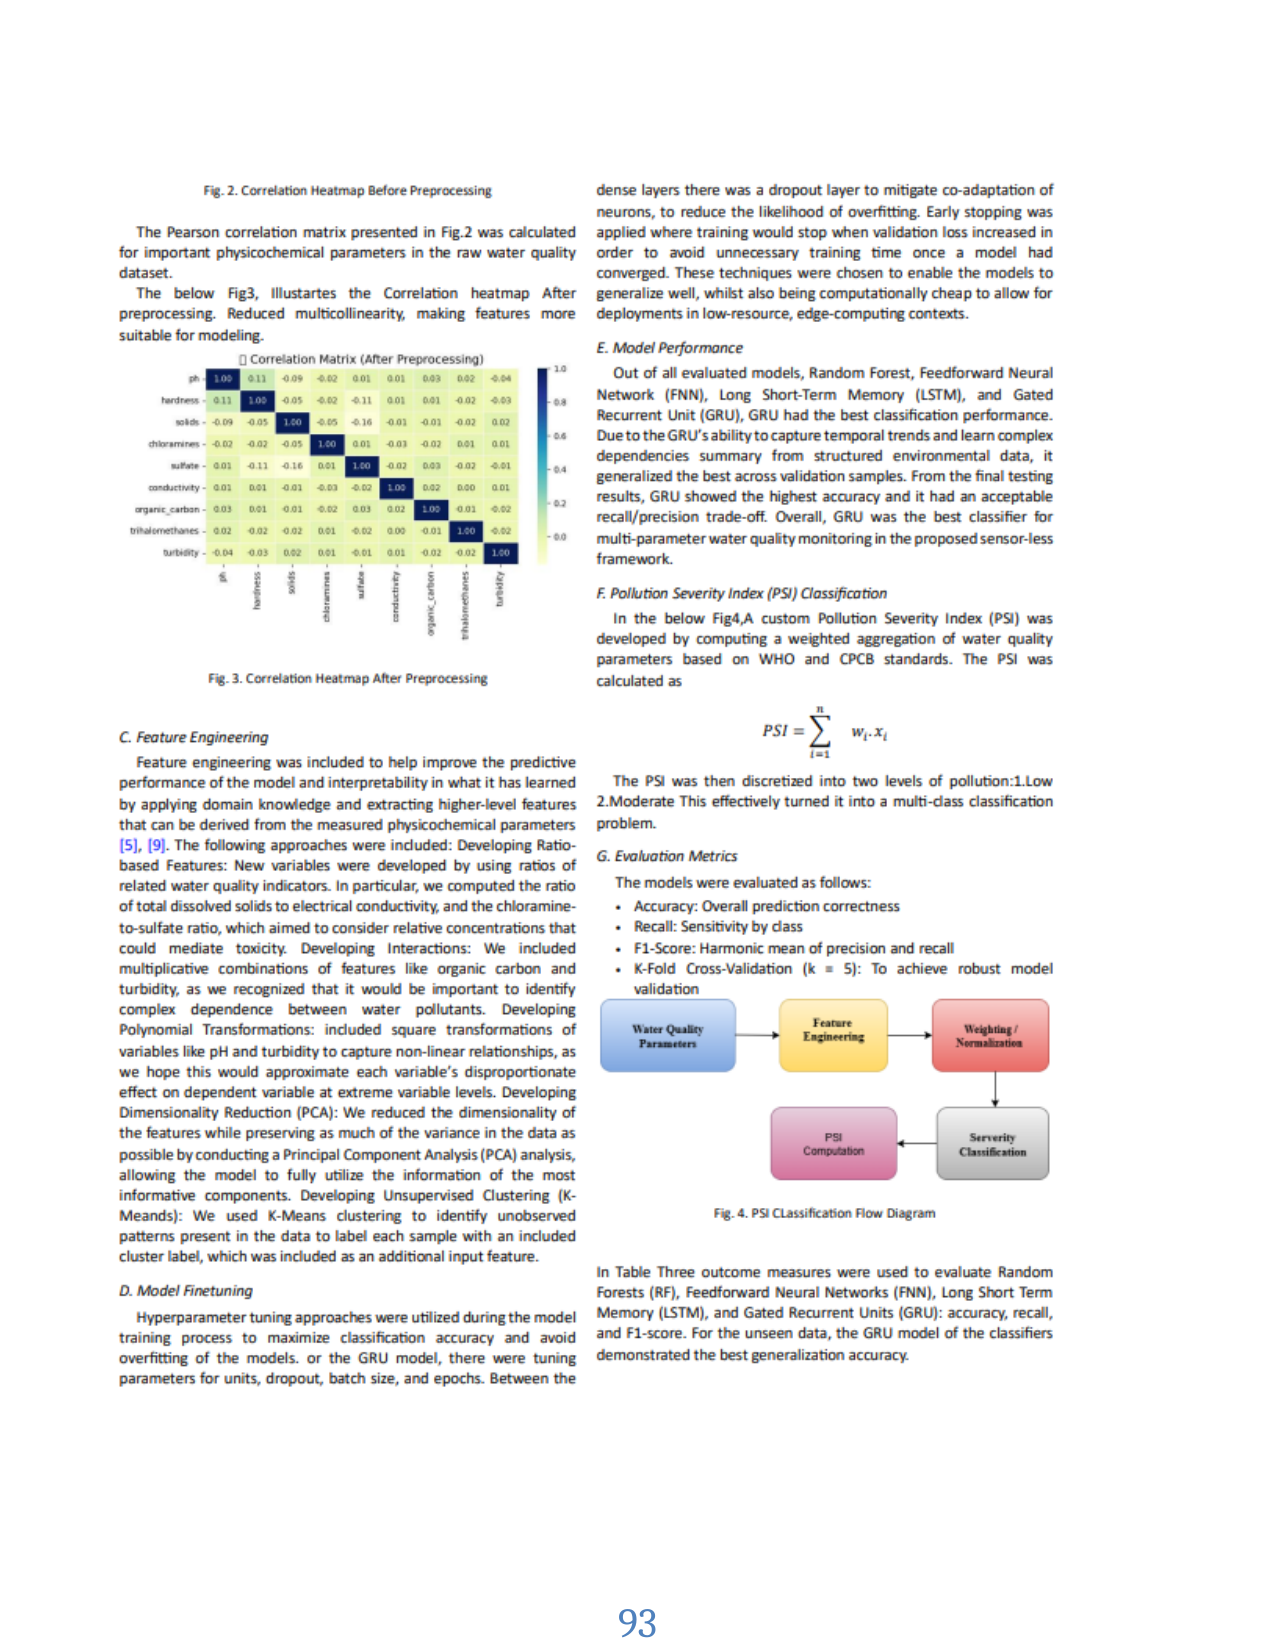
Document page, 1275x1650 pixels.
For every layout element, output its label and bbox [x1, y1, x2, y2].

picture [73, 139, 1117, 1415]
